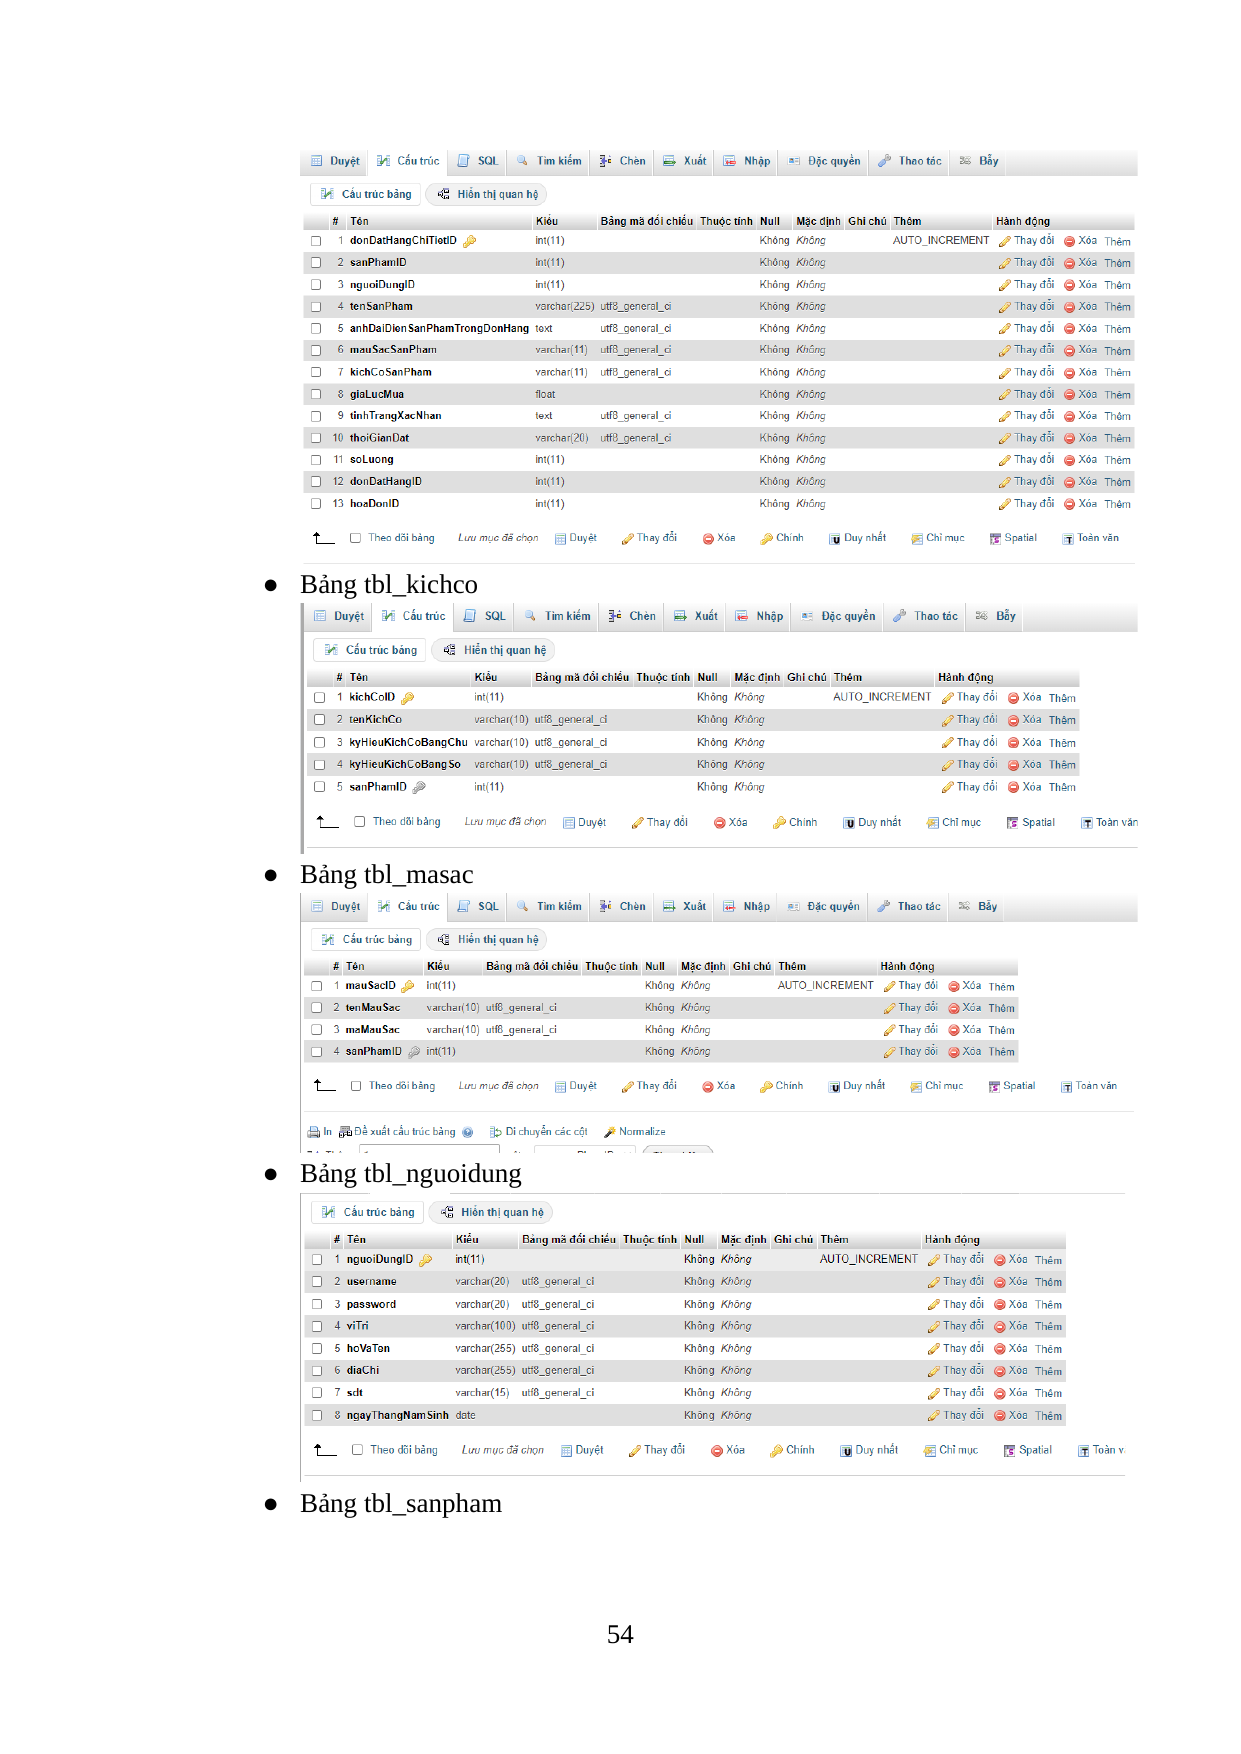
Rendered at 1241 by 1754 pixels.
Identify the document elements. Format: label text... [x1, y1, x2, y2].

text Bảng tbl_sanpham [262, 1487, 1090, 1518]
text Bảng tbl_masac [262, 858, 1090, 889]
picture [300, 893, 1138, 1153]
picture [300, 150, 1138, 564]
picture [300, 1193, 1125, 1482]
text Bảng tbl_nguoidung [262, 1157, 1090, 1189]
text Bảng tbl_kichco [262, 568, 1090, 599]
picture [300, 603, 1138, 854]
